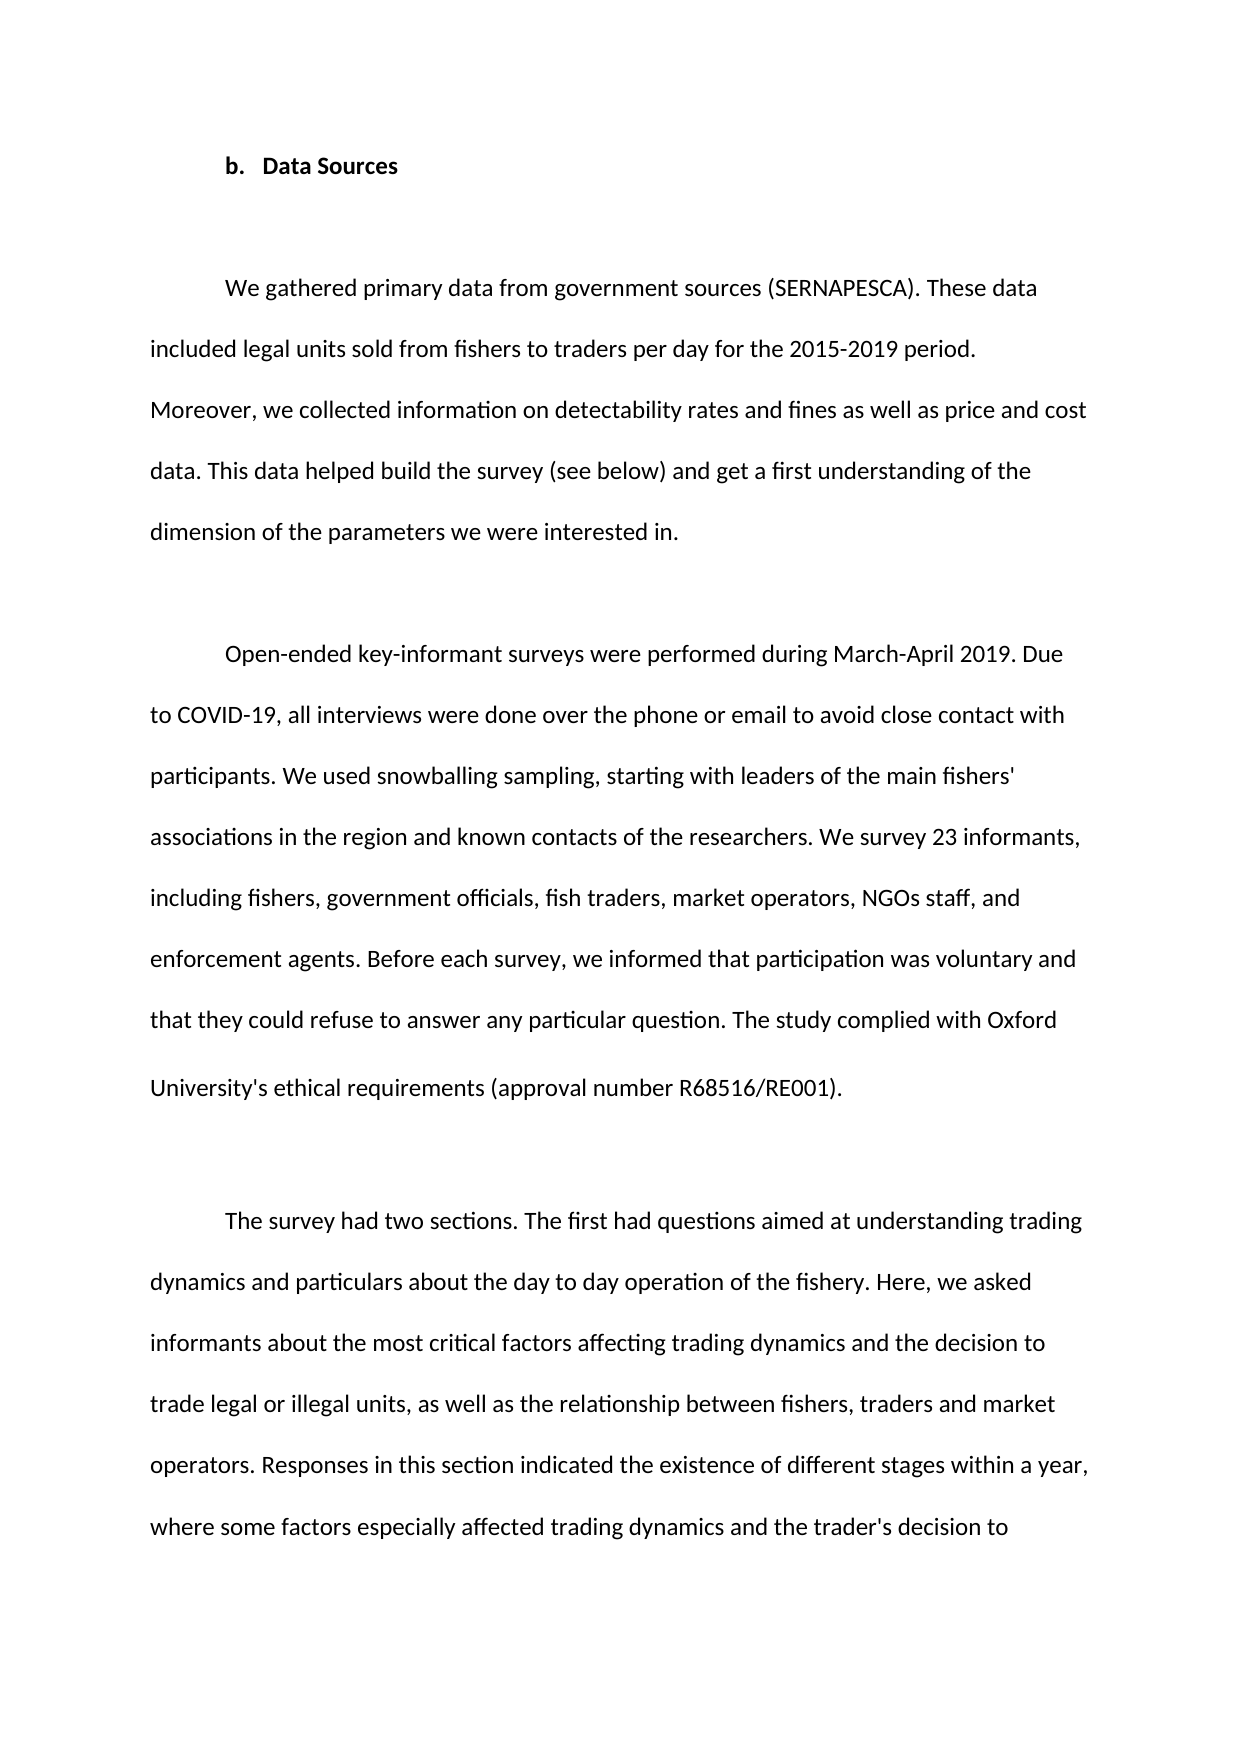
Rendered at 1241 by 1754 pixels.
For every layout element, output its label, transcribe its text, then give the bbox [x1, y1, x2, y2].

list Data Sources [225, 150, 1090, 181]
text We gathered primary data from government sources (SERNAPESCA). These data included legal units sold from fishers to traders per day for the 2015-2019 period. Moreover, we collected information on detectability rates and fines as well as price and cost data. This data helped build the survey (see below) and get a first understanding of the dimension of the parameters we were interested in. [150, 272, 1090, 547]
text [150, 1205, 1090, 1541]
text Open-ended key-informant surveys were performed during March-April 2019. Due to COVID-19, all interviews were done over the phone or email to avoid close contact with participants. We used snowballing sampling, starting with leaders of the main fishers' associations in the region and known contacts of the researchers. We survey 23 informants, including fishers, government officials, fish traders, market operators, NGOs staff, and enforcement agents. Before each survey, we informed that participation was voluntary and that they could refuse to answer any particular question. The study complied with Oxford University's ethical requirements (approval number R68516/RE001). [150, 638, 1090, 1103]
